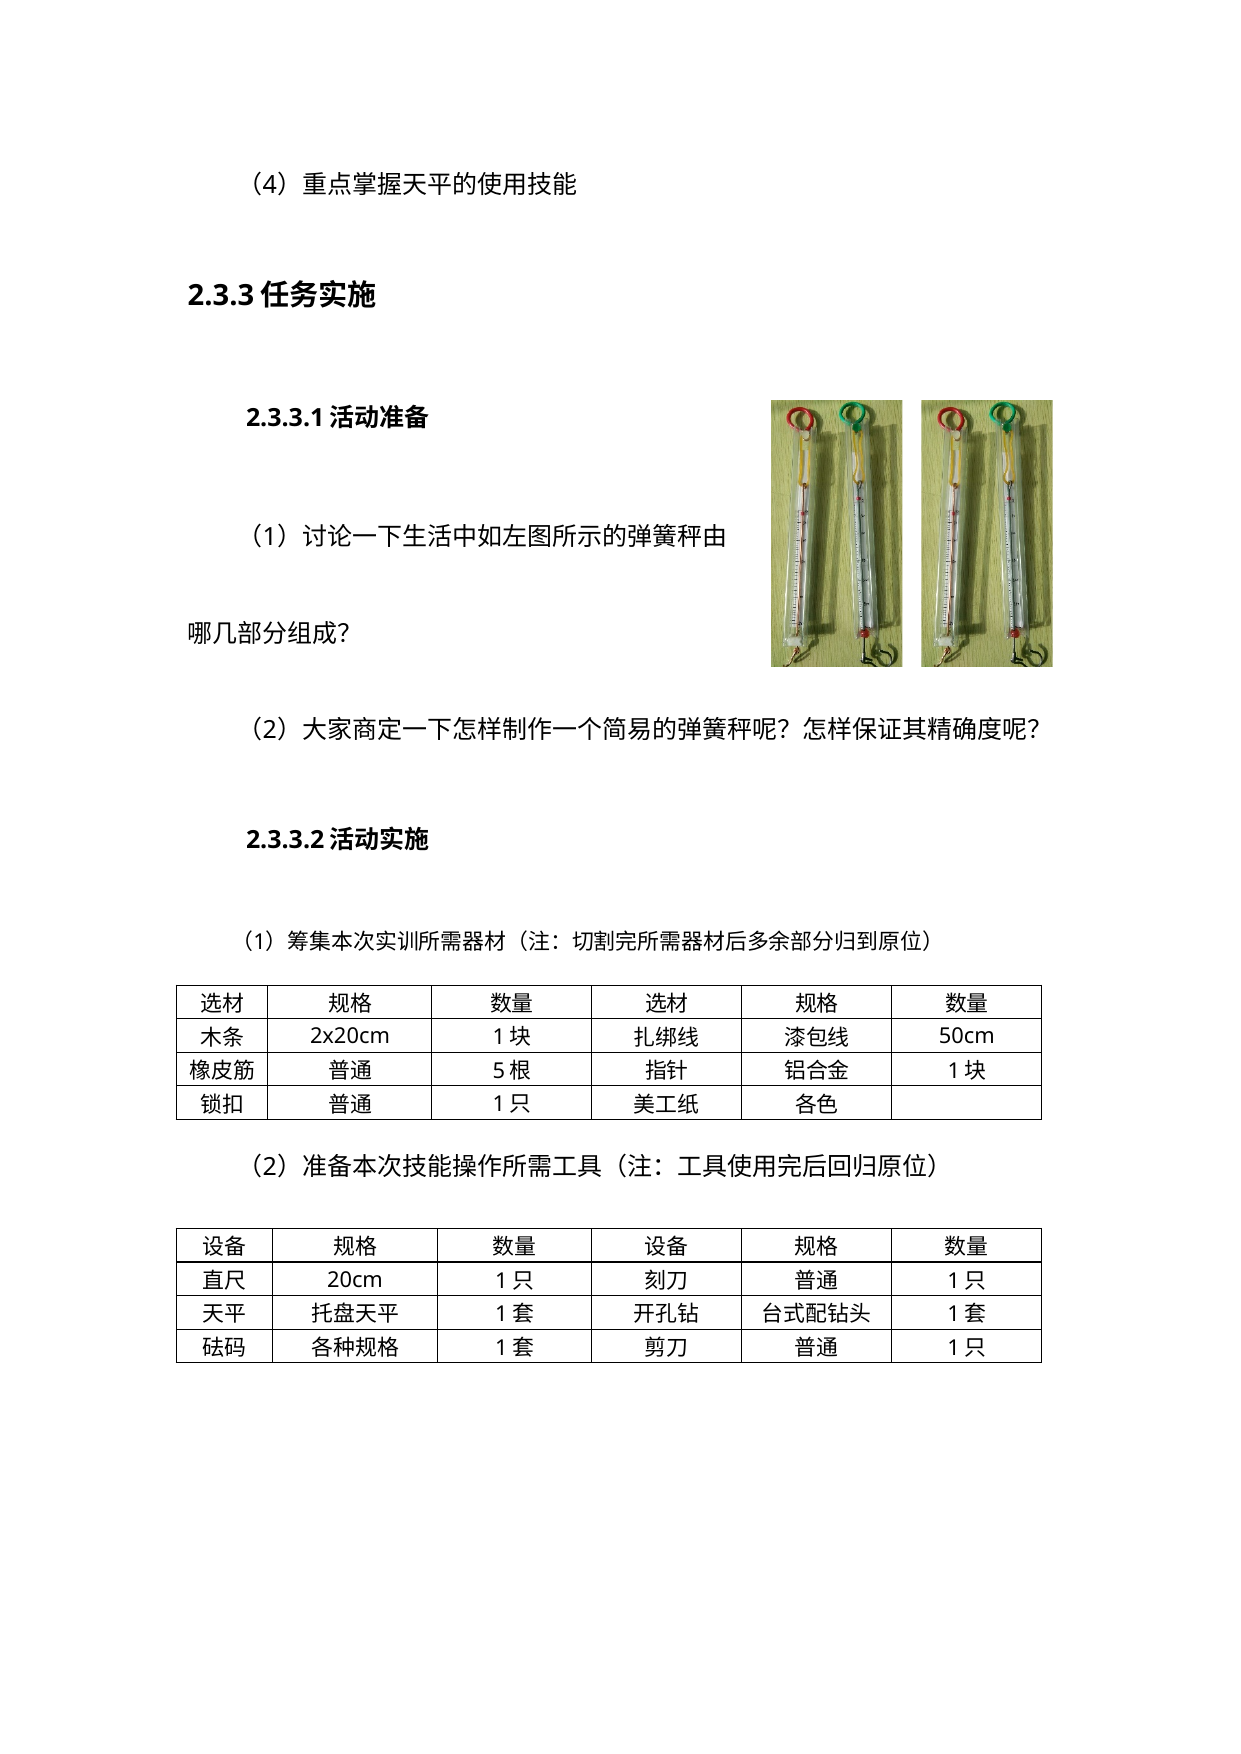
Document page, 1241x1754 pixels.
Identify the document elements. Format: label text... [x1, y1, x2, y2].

table_cell 美工纸 [592, 1086, 741, 1119]
text 2.3.3任务实施 [187, 260, 1053, 325]
table_cell 1块 [892, 1053, 1041, 1085]
table_cell 直尺 [177, 1263, 272, 1295]
text （2）准备本次技能操作所需工具（注：工具使用完后回归原位） [187, 1132, 1053, 1197]
table_cell 5根 [432, 1053, 591, 1085]
table_header 选材 [592, 986, 741, 1018]
text 2.3.3.2活动实施 [187, 805, 1053, 870]
table_header 数量 [432, 986, 591, 1018]
table_cell 指针 [592, 1053, 741, 1085]
table_cell 1套 [892, 1296, 1041, 1328]
table_cell 普通 [742, 1330, 891, 1362]
table_header 数量 [892, 1229, 1041, 1261]
table_header 规格 [268, 986, 431, 1018]
table_cell 1套 [438, 1296, 591, 1328]
table_cell 砝码 [177, 1330, 272, 1362]
table_header 规格 [742, 986, 891, 1018]
table_cell [892, 1086, 1041, 1119]
table_cell 开孔钻 [592, 1296, 741, 1328]
table_header 规格 [742, 1229, 891, 1261]
table_cell 木条 [177, 1019, 267, 1052]
text （4）重点掌握天平的使用技能 [187, 150, 1053, 215]
table_cell 剪刀 [592, 1330, 741, 1362]
table_cell 铝合金 [742, 1053, 891, 1085]
table_cell 1只 [892, 1330, 1041, 1362]
table_cell 1只 [892, 1263, 1041, 1295]
text （1）讨论一下生活中如左图所示的弹簧秤由哪几部分组成？ [187, 502, 1053, 664]
table_cell 1套 [438, 1330, 591, 1362]
table_cell 橡皮筋 [177, 1053, 267, 1085]
table_cell 普通 [268, 1053, 431, 1085]
table_cell 刻刀 [592, 1263, 741, 1295]
table_cell 天平 [177, 1296, 272, 1328]
table_cell 托盘天平 [273, 1296, 437, 1328]
table_cell 1只 [432, 1086, 591, 1119]
table_header 选材 [177, 986, 267, 1018]
table_cell 20cm [273, 1263, 437, 1295]
table_cell 漆包线 [742, 1019, 891, 1052]
table_header 设备 [592, 1229, 741, 1261]
table_cell 各种规格 [273, 1330, 437, 1362]
table_cell 普通 [268, 1086, 431, 1119]
table_cell 扎绑线 [592, 1019, 741, 1052]
table_cell 2x20cm [268, 1019, 431, 1052]
table_cell 台式配钻头 [742, 1296, 891, 1328]
table_cell 普通 [742, 1263, 891, 1295]
table_cell 各色 [742, 1086, 891, 1119]
table_cell 1块 [432, 1019, 591, 1052]
table_cell 50cm [892, 1019, 1041, 1052]
table_header 规格 [273, 1229, 437, 1261]
text 2.3.3.1活动准备 [187, 383, 1053, 448]
text （2）大家商定一下怎样制作一个简易的弹簧秤呢？怎样保证其精确度呢？ [187, 695, 1053, 760]
text （1）筹集本次实训所需器材（注：切割完所需器材后多余部分归到原位） [187, 924, 1053, 956]
table_cell 锁扣 [177, 1086, 267, 1119]
picture [771, 448, 903, 502]
table_cell 1只 [438, 1263, 591, 1295]
table_header 设备 [177, 1229, 272, 1261]
table_header 数量 [892, 986, 1041, 1018]
table_header 数量 [438, 1229, 591, 1261]
picture [921, 448, 1053, 502]
